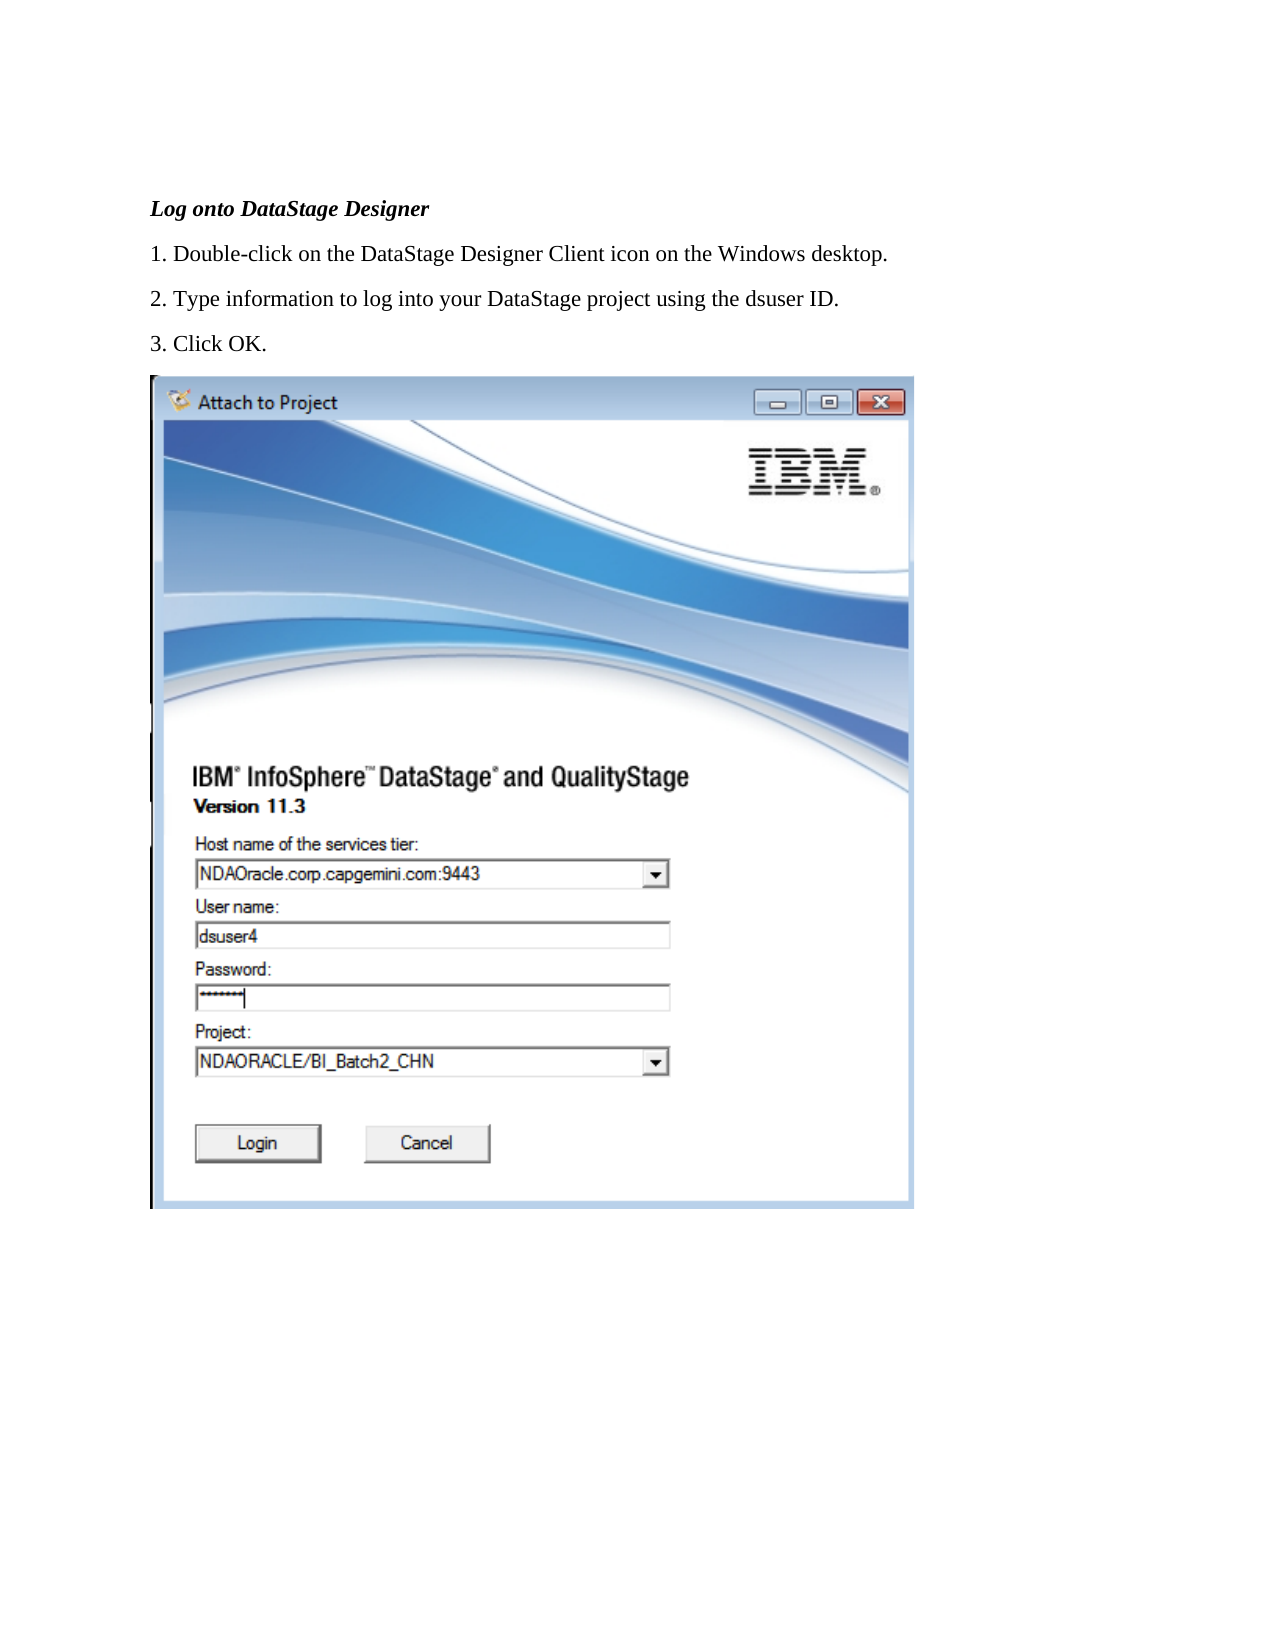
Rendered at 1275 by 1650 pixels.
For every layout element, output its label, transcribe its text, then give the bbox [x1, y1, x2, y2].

picture [150, 375, 915, 1209]
text Log onto DataStage Designer [150, 195, 1125, 221]
text 3. Click OK. [150, 330, 1125, 357]
text 1. Double-click on the DataStage Designer Client icon on the Windows desktop. [150, 240, 1125, 267]
text 2. Type information to log into your DataStage project using the dsuser ID. [150, 285, 1125, 312]
